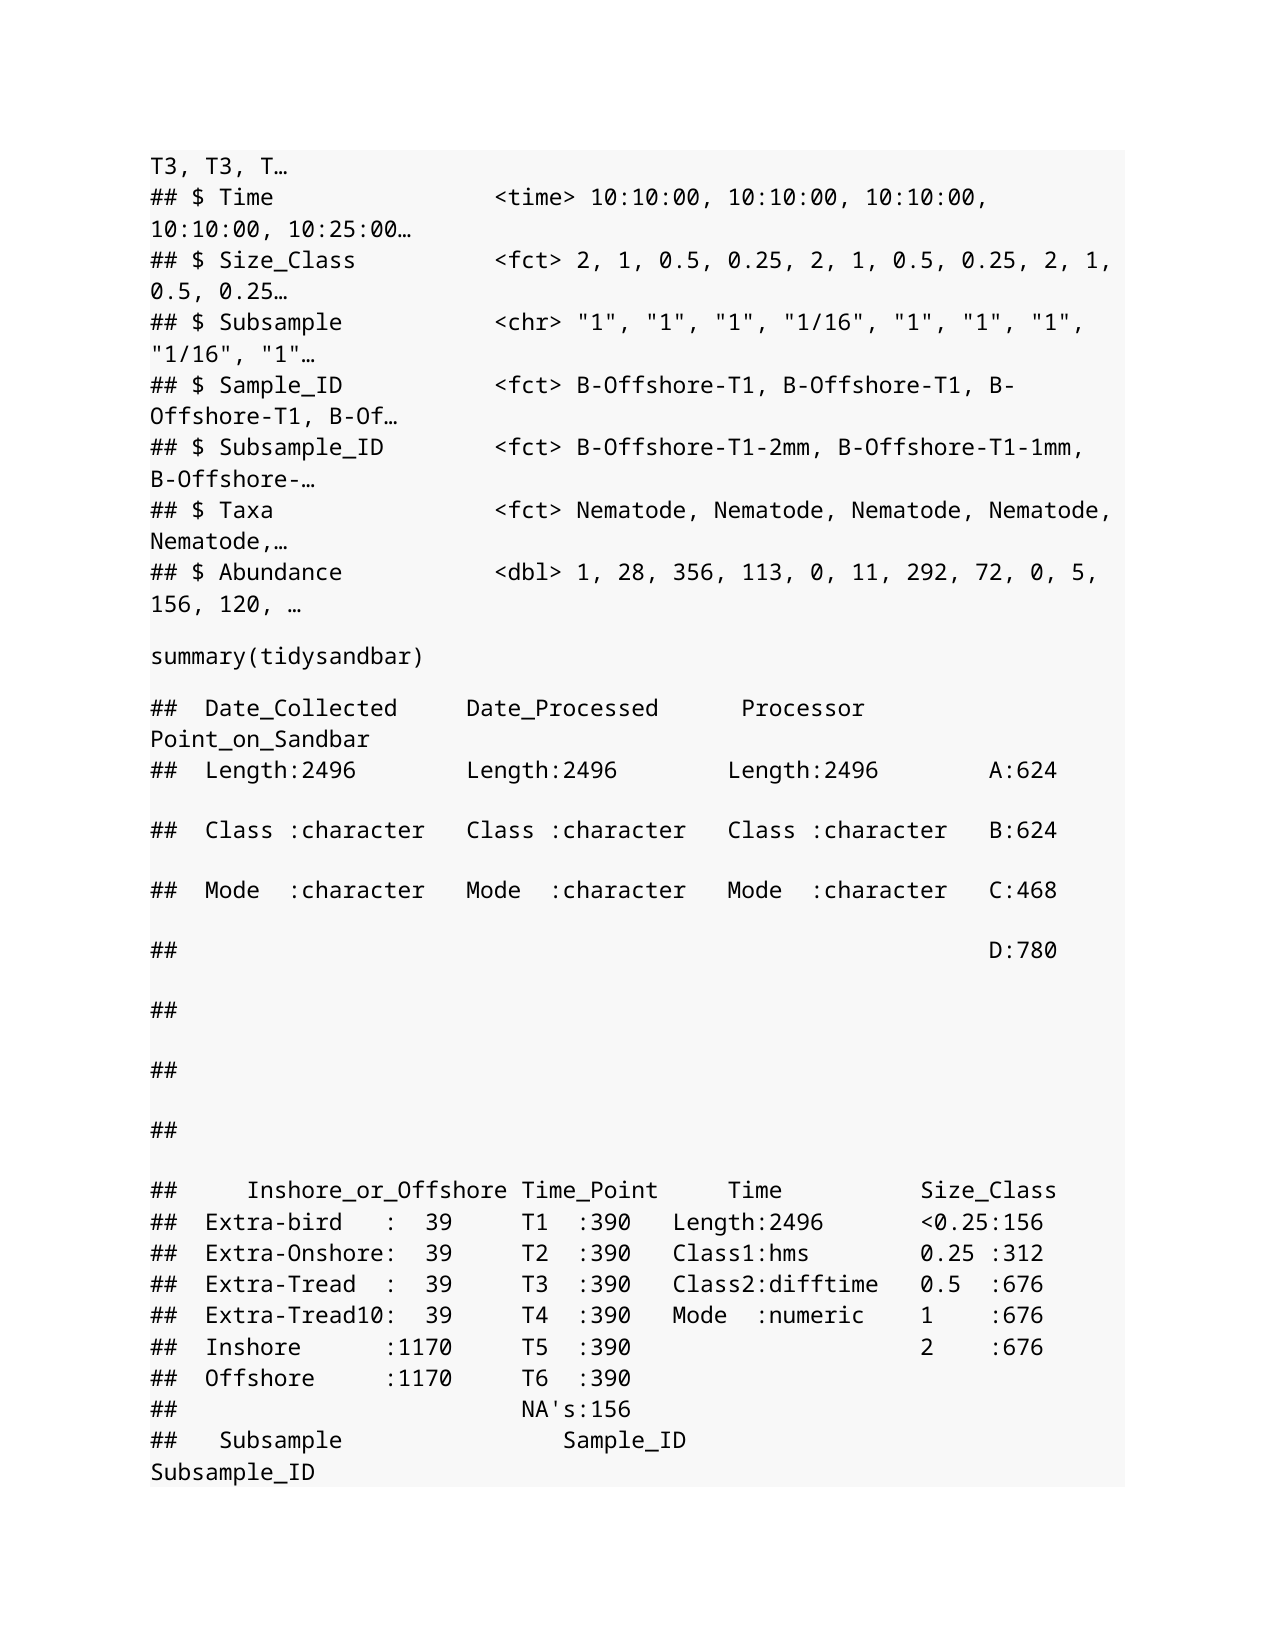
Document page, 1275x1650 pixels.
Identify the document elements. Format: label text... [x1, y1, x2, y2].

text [150, 150, 1125, 619]
text summary(tidysandbar) [150, 639, 1125, 671]
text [150, 692, 1125, 1487]
